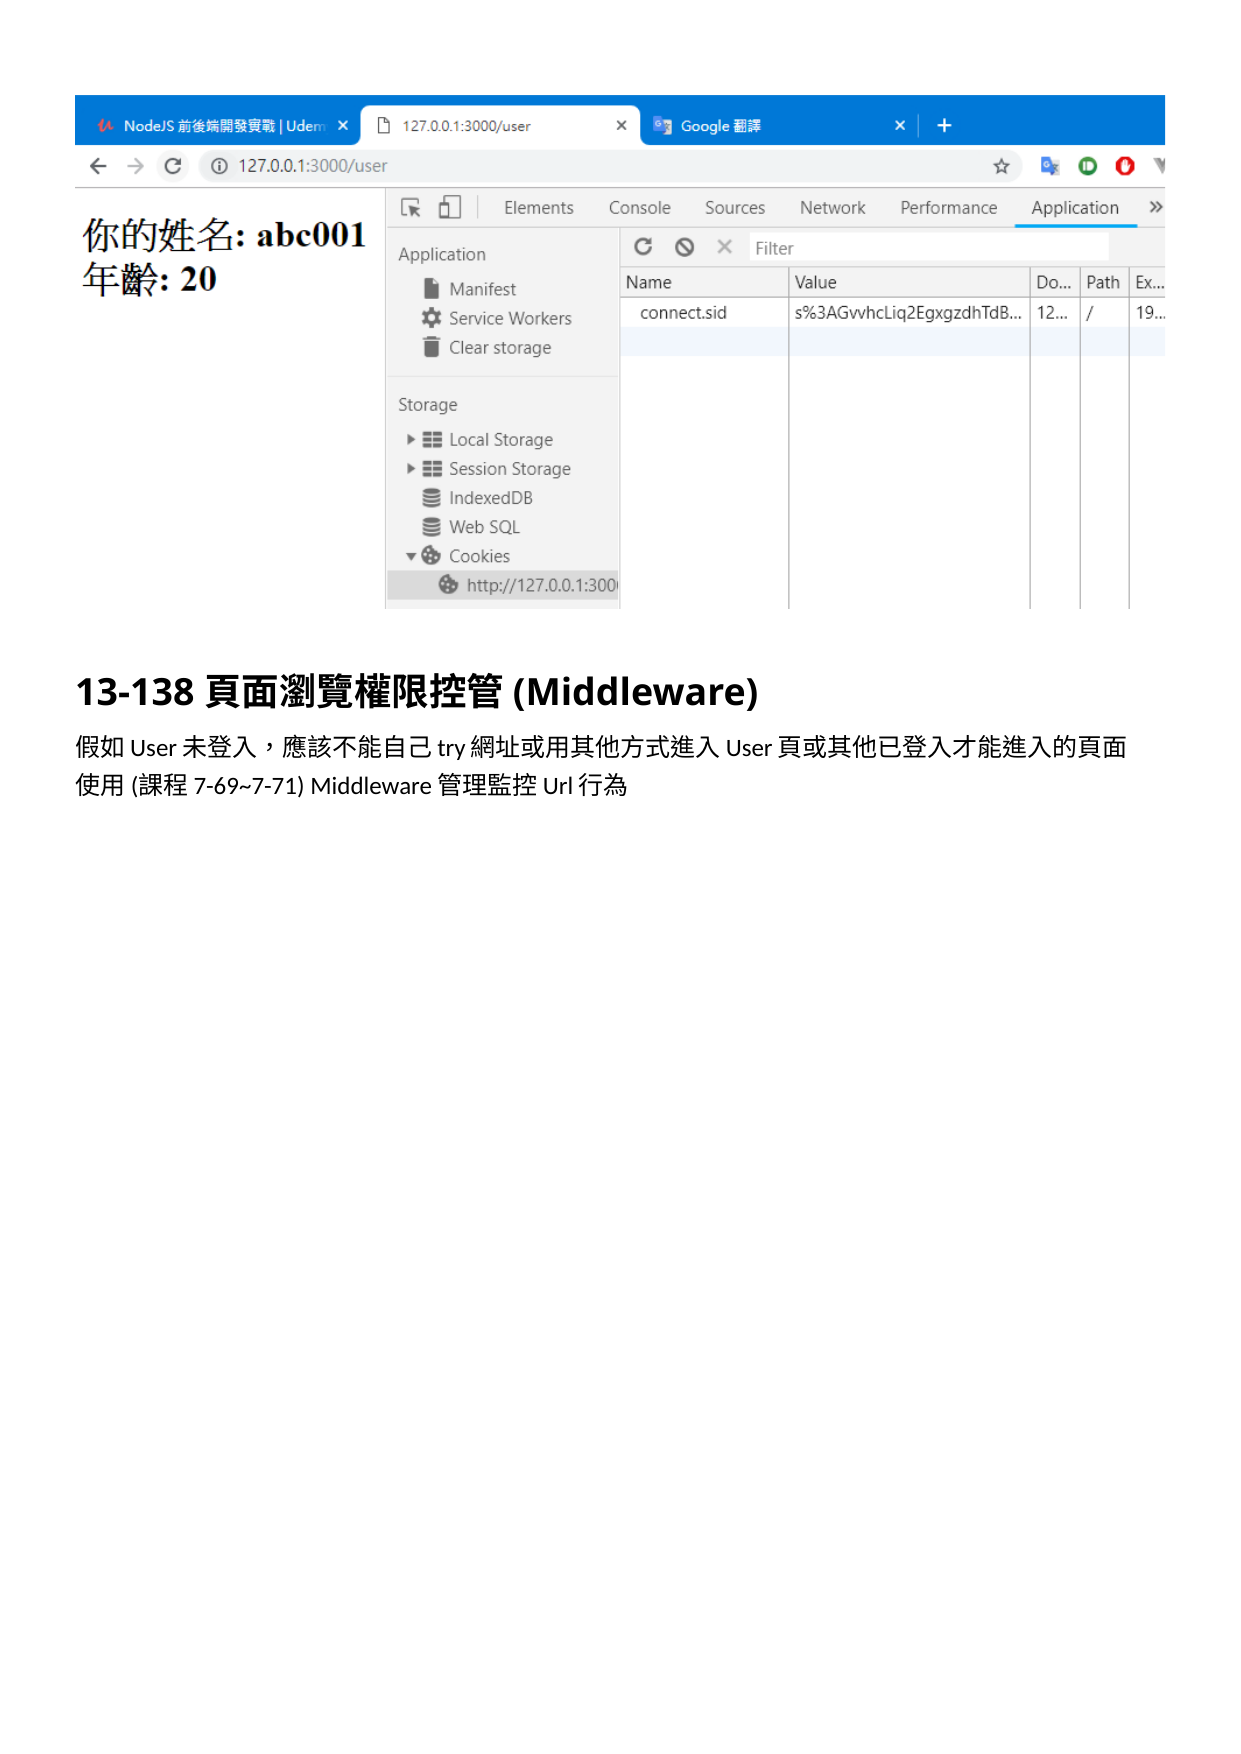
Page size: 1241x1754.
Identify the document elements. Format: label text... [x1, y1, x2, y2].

subtitle 13-138 頁面瀏覽權限控管 (Middleware) [75, 652, 1165, 727]
text 使用 (課程7-69~7-71) Middleware 管理監控Url行為 [75, 764, 1165, 802]
picture [75, 95, 1166, 609]
text 假如User未登入，應該不能自己try網址或用其他方式進入User頁或其他已登入才能進入的頁面 [75, 727, 1165, 764]
